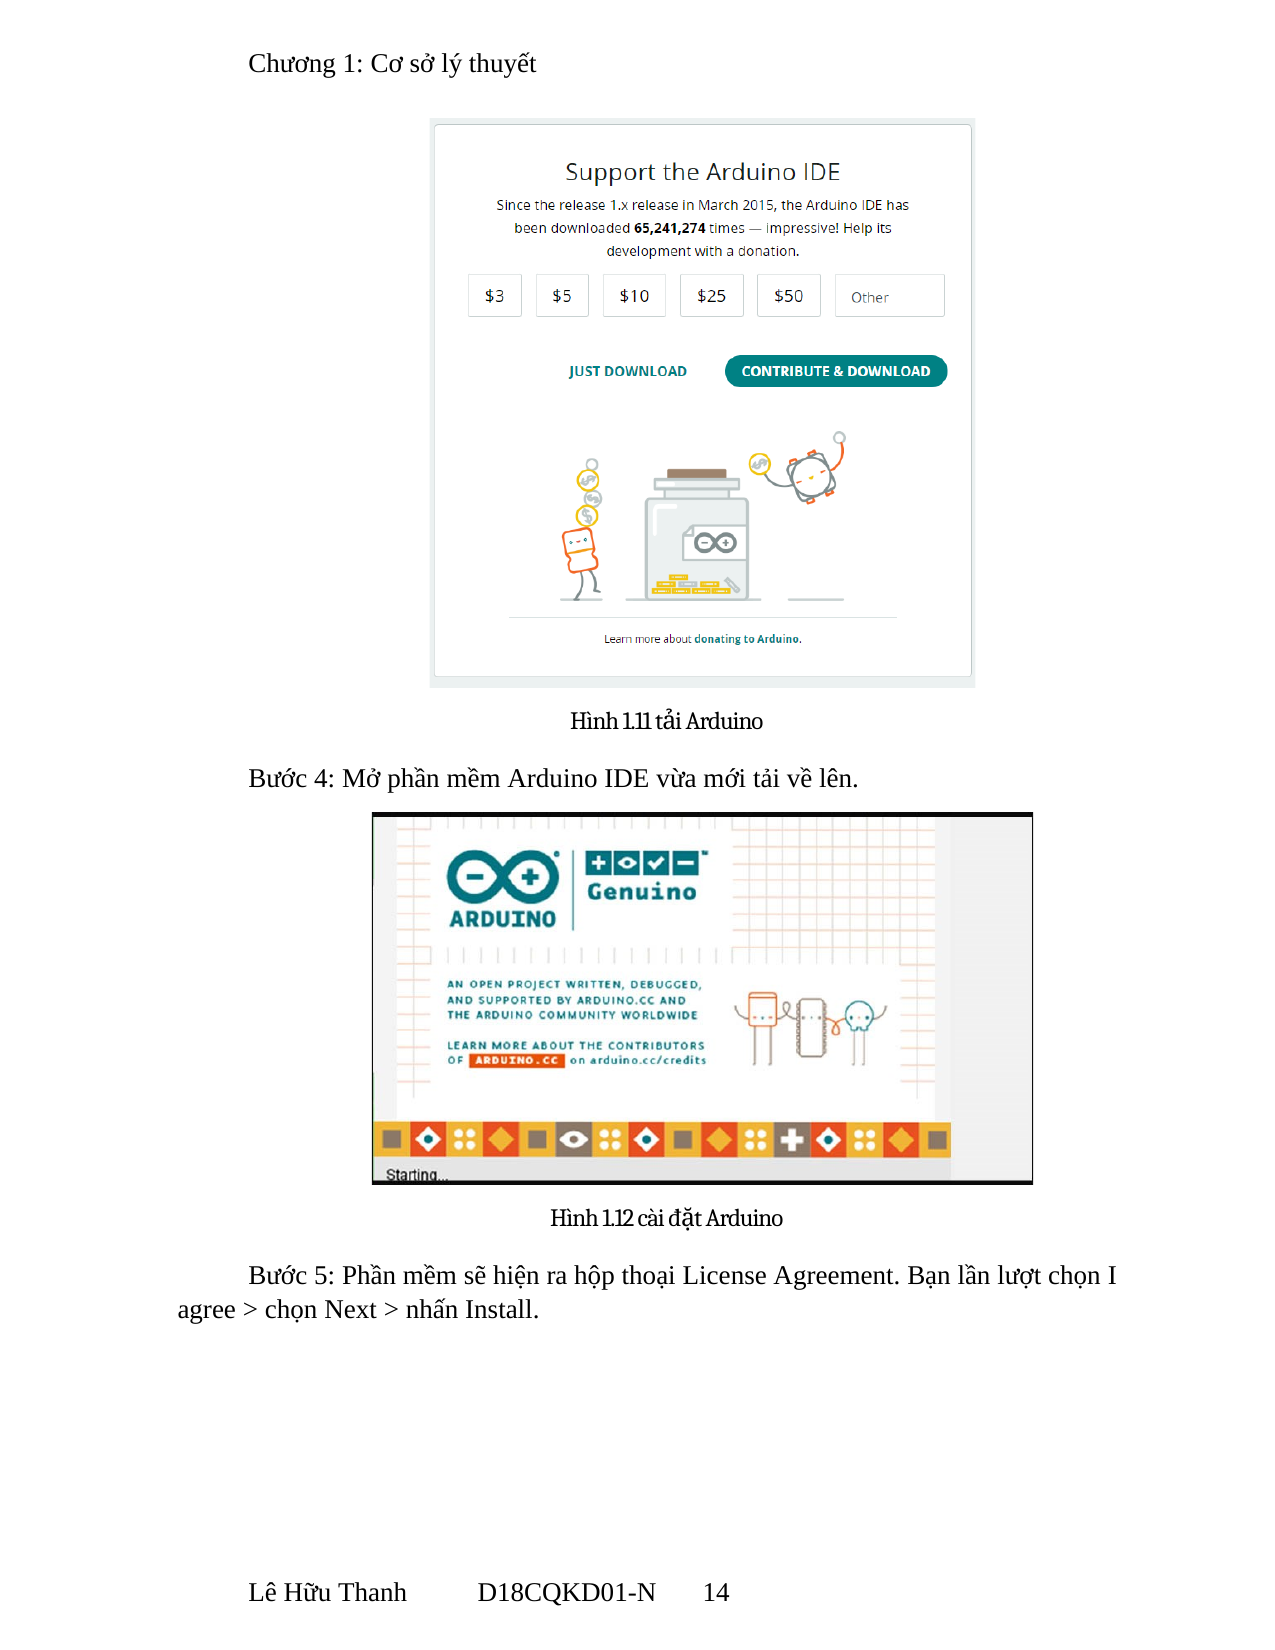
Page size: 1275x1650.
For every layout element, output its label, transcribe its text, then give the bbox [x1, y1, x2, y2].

title Hình 1.12 cài đặt Arduino [177, 1204, 1157, 1233]
picture [371, 812, 1034, 1185]
text Bước 4: Mở phần mềm Arduino IDE vừa mới tải về lên. [177, 763, 1157, 794]
text Bước 5: Phần mềm sẽ hiện ra hộp thoại License Agreement. Bạn lần lượt chọn I agree > chọn Next > nhấn Install. [177, 1259, 1157, 1324]
title Hình 1.11 tải Arduino [177, 707, 1157, 736]
picture [429, 118, 976, 688]
